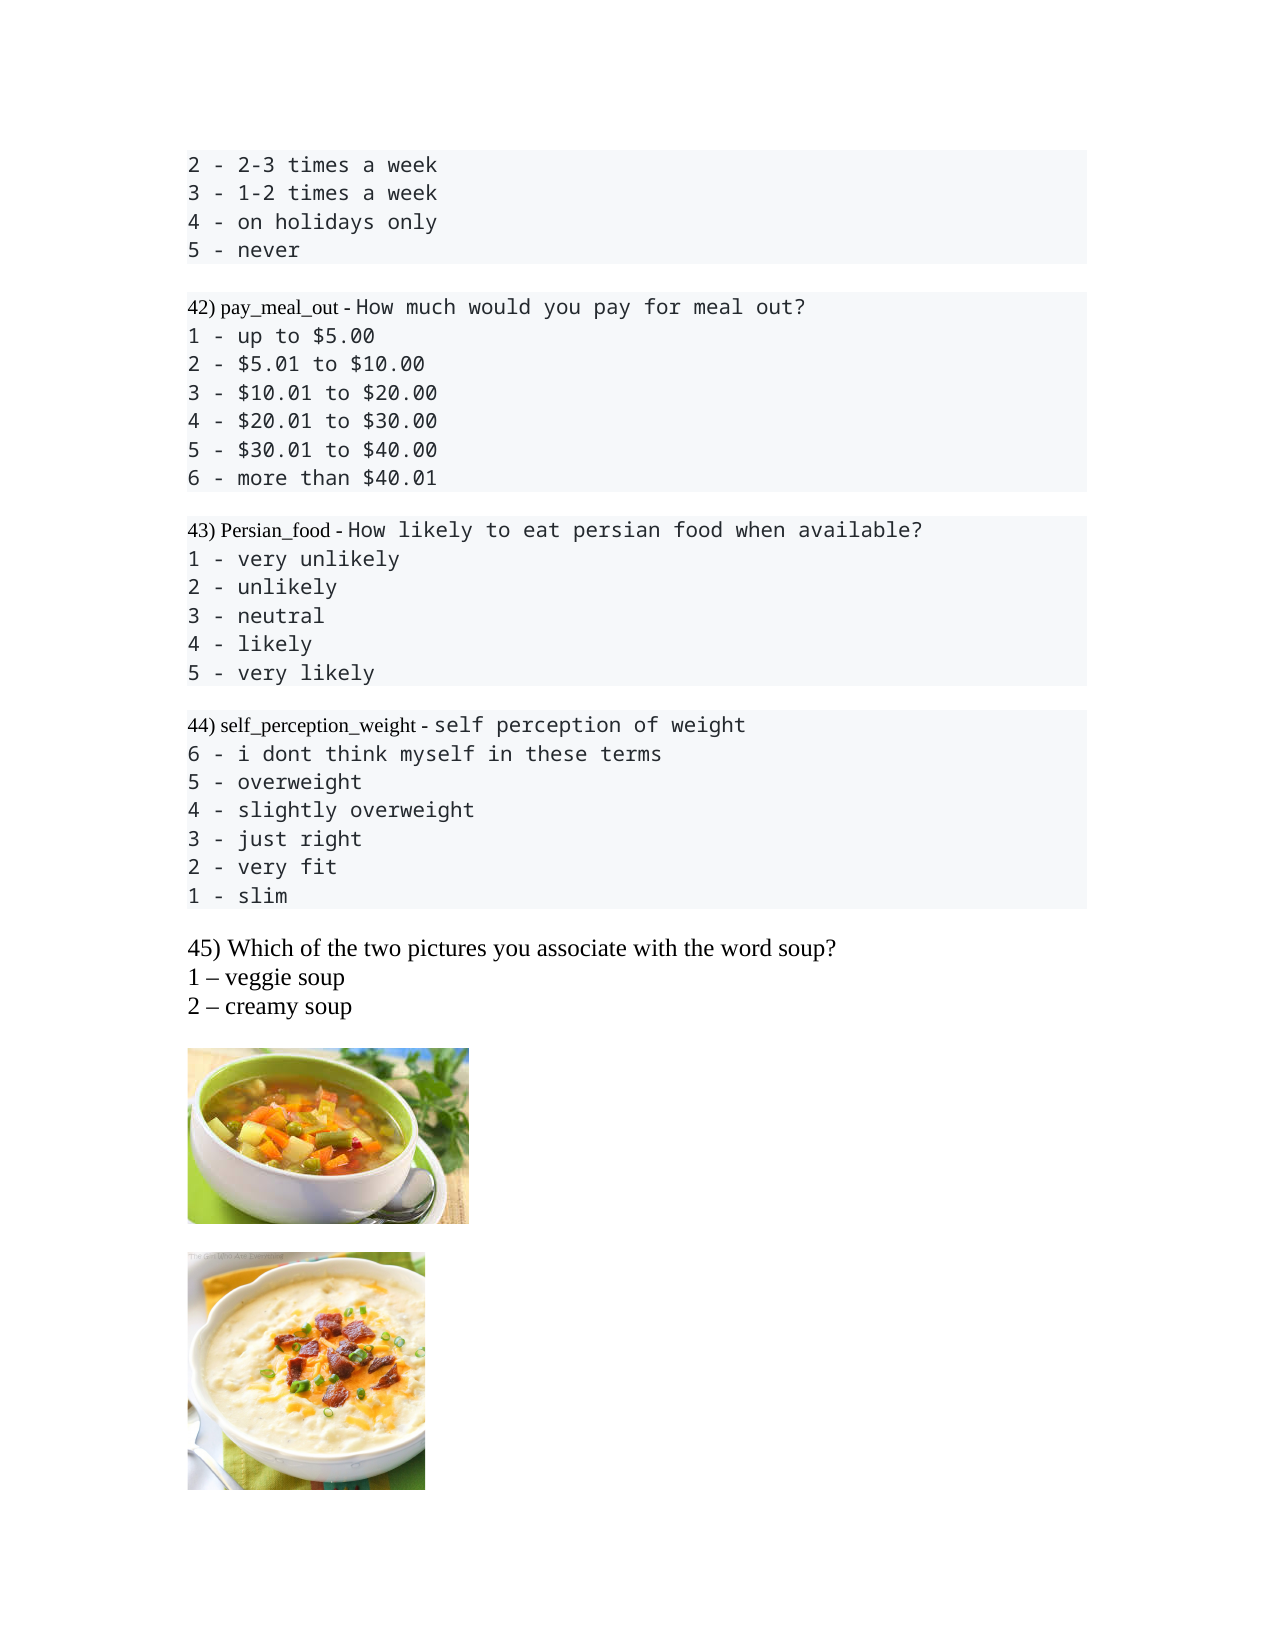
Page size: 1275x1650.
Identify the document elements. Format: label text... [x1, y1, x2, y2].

text 2 - unlikely [187, 572, 1087, 601]
text 2 - very fit [187, 852, 1087, 881]
text 5 - overweight [187, 767, 1087, 796]
text 4 - slightly overweight [187, 796, 1087, 824]
text 4 - $20.01 to $30.00 [187, 406, 1087, 435]
text 45) Which of the two pictures you associate with the word soup? [187, 933, 1087, 962]
text 2 – creamy soup [187, 991, 1087, 1020]
picture [187, 1252, 426, 1490]
text 5 - $30.01 to $40.00 [187, 435, 1087, 463]
text 2 - $5.01 to $10.00 [187, 349, 1087, 378]
text 1 - up to $5.00 [187, 321, 1087, 349]
text 44) self_perception_weight - self perception of weight [187, 710, 1087, 739]
text 3 - just right [187, 824, 1087, 852]
picture [187, 1048, 469, 1224]
text 4 - on holidays only [187, 207, 1087, 235]
text 42) pay_meal_out - How much would you pay for meal out? [187, 292, 1087, 321]
text 5 - very likely [187, 658, 1087, 686]
text 3 - $10.01 to $20.00 [187, 378, 1087, 406]
text 1 – veggie soup [187, 962, 1087, 991]
text 3 - 1-2 times a week [187, 178, 1087, 207]
text 4 - likely [187, 629, 1087, 658]
text 5 - never [187, 235, 1087, 264]
text 1 - slim [187, 881, 1087, 909]
text 1 - very unlikely [187, 544, 1087, 572]
text 6 - more than $40.01 [187, 463, 1087, 492]
text 43) Persian_food - How likely to eat persian food when available? [187, 516, 1087, 544]
text 3 - neutral [187, 601, 1087, 629]
text 2 - 2-3 times a week [187, 150, 1087, 178]
text 6 - i dont think myself in these terms [187, 739, 1087, 767]
